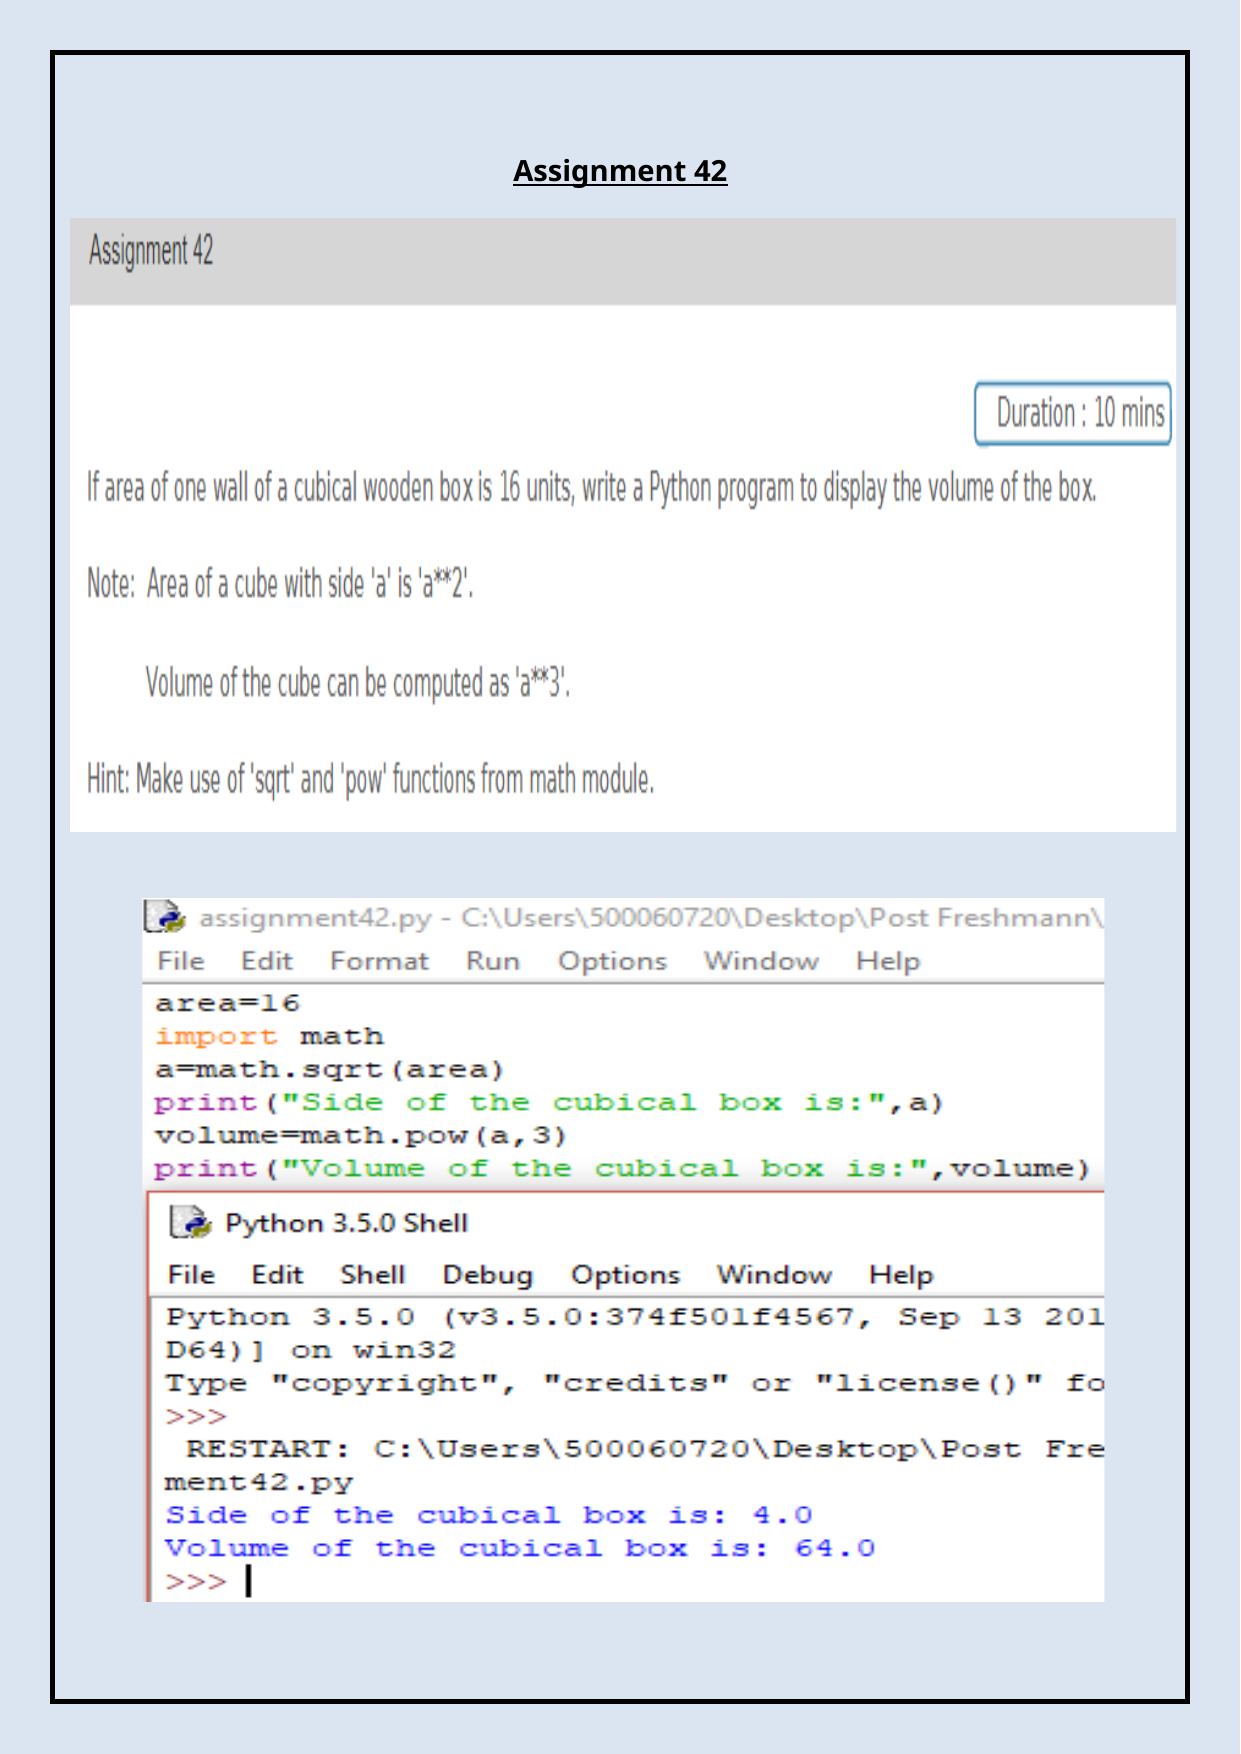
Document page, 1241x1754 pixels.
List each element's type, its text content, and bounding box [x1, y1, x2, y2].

picture [142, 898, 1105, 1602]
picture [70, 218, 1177, 832]
text Assignment 42 [150, 150, 1090, 190]
